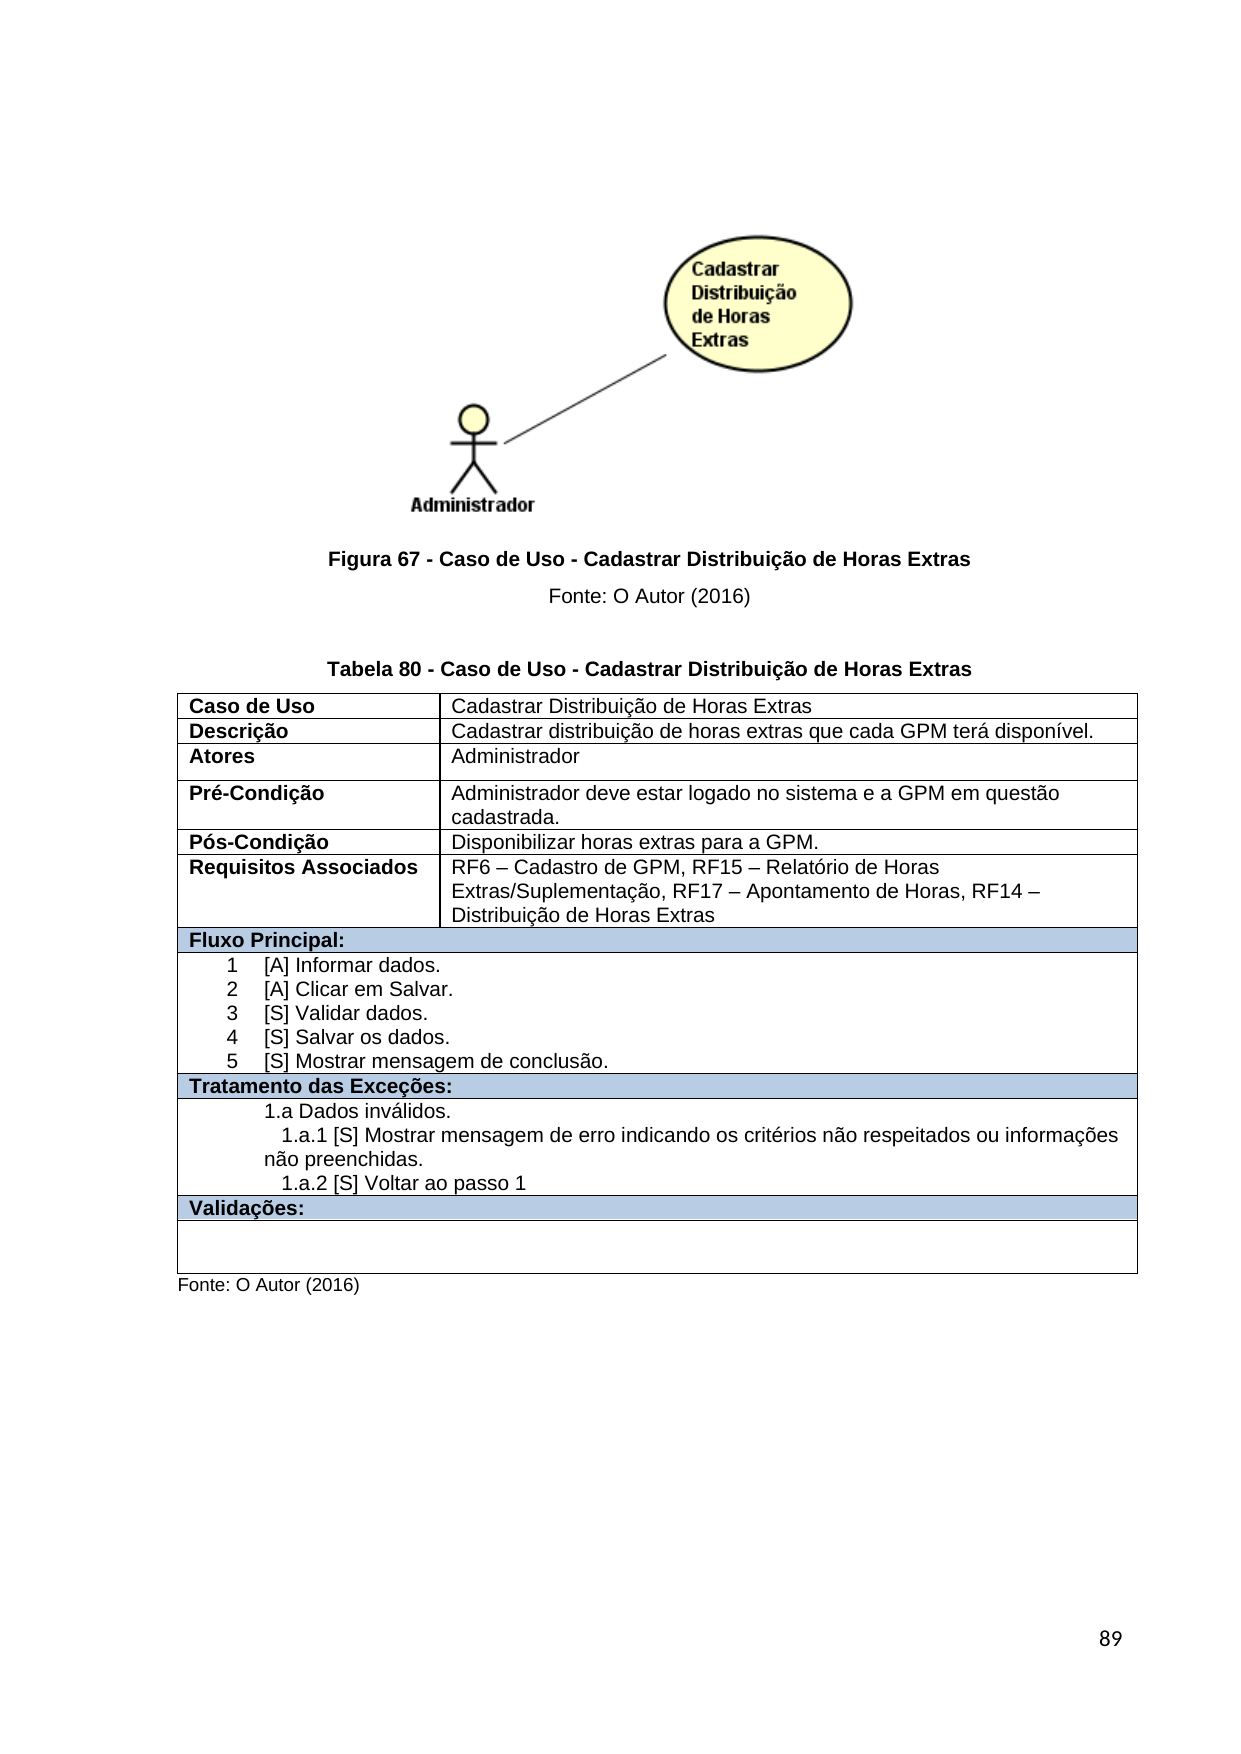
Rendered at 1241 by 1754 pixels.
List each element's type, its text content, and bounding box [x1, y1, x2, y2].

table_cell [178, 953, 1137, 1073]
picture [379, 177, 920, 523]
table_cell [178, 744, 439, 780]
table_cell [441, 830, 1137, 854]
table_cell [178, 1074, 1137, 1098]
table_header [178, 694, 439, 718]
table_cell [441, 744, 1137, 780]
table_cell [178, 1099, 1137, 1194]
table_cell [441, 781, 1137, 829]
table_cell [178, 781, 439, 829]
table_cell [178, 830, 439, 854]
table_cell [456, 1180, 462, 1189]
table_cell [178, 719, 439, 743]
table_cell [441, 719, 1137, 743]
text Fonte: O Autor (2016) [177, 584, 1122, 608]
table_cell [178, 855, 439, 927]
text Tabela 80 - Caso de Uso - Cadastrar Distribuição de Horas Extras [177, 657, 1122, 681]
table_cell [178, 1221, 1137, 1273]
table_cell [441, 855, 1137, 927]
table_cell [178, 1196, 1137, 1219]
text Figura 67 - Caso de Uso - Cadastrar Distribuição de Horas Extras [177, 547, 1122, 571]
text Fonte: O Autor (2016) [177, 1274, 1157, 1296]
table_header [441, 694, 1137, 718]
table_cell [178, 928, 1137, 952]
